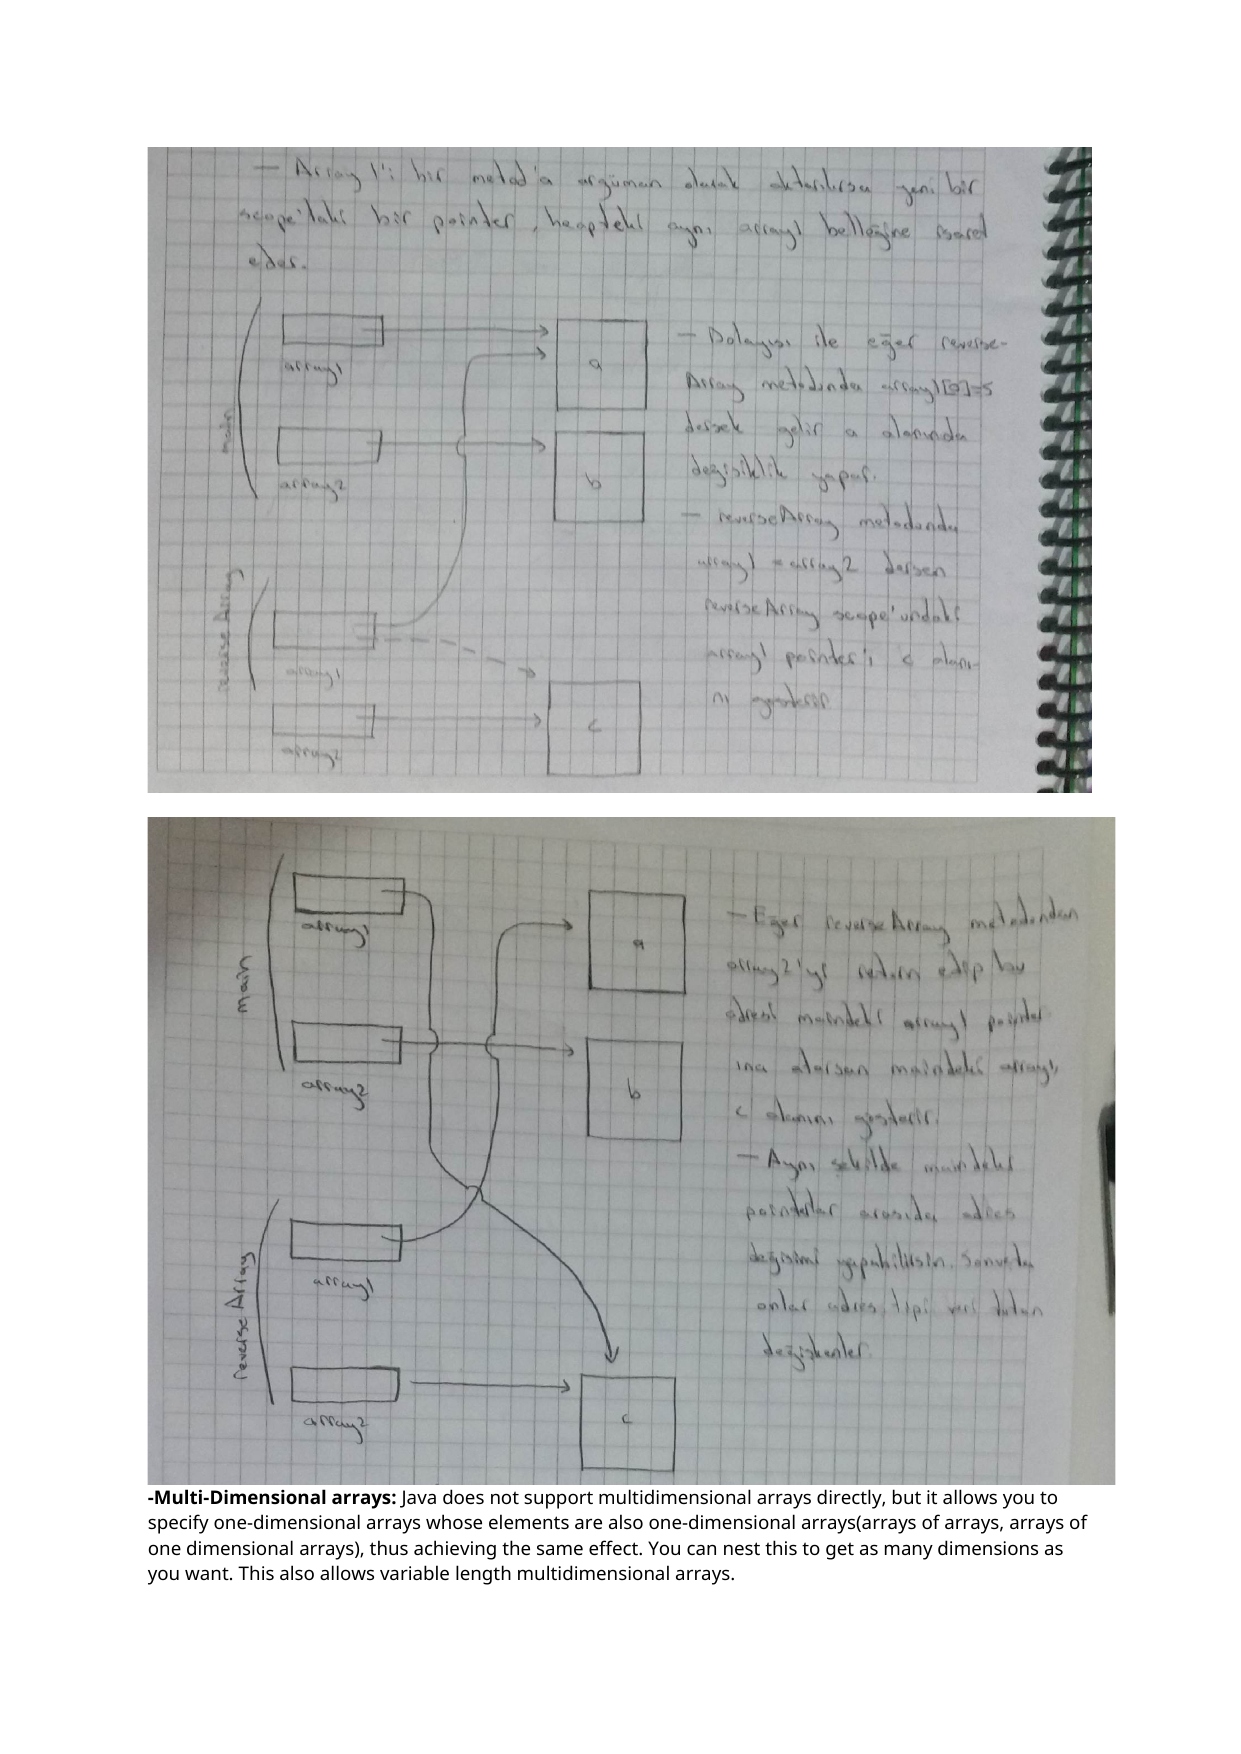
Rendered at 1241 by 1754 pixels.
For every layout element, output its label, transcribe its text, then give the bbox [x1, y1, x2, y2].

picture [147, 817, 1116, 1485]
text -Multi-Dimensional arrays: Java does not support multidimensional arrays directly, but it allows you to specify one-dimensional arrays whose elements are also one-dimensional arrays(arrays of arrays, arrays of one dimensional arrays), thus achieving the same effect. You can nest this to get as many dimensions as you want. This also allows variable length multidimensional arrays. [148, 1485, 1093, 1586]
picture [147, 147, 1092, 793]
